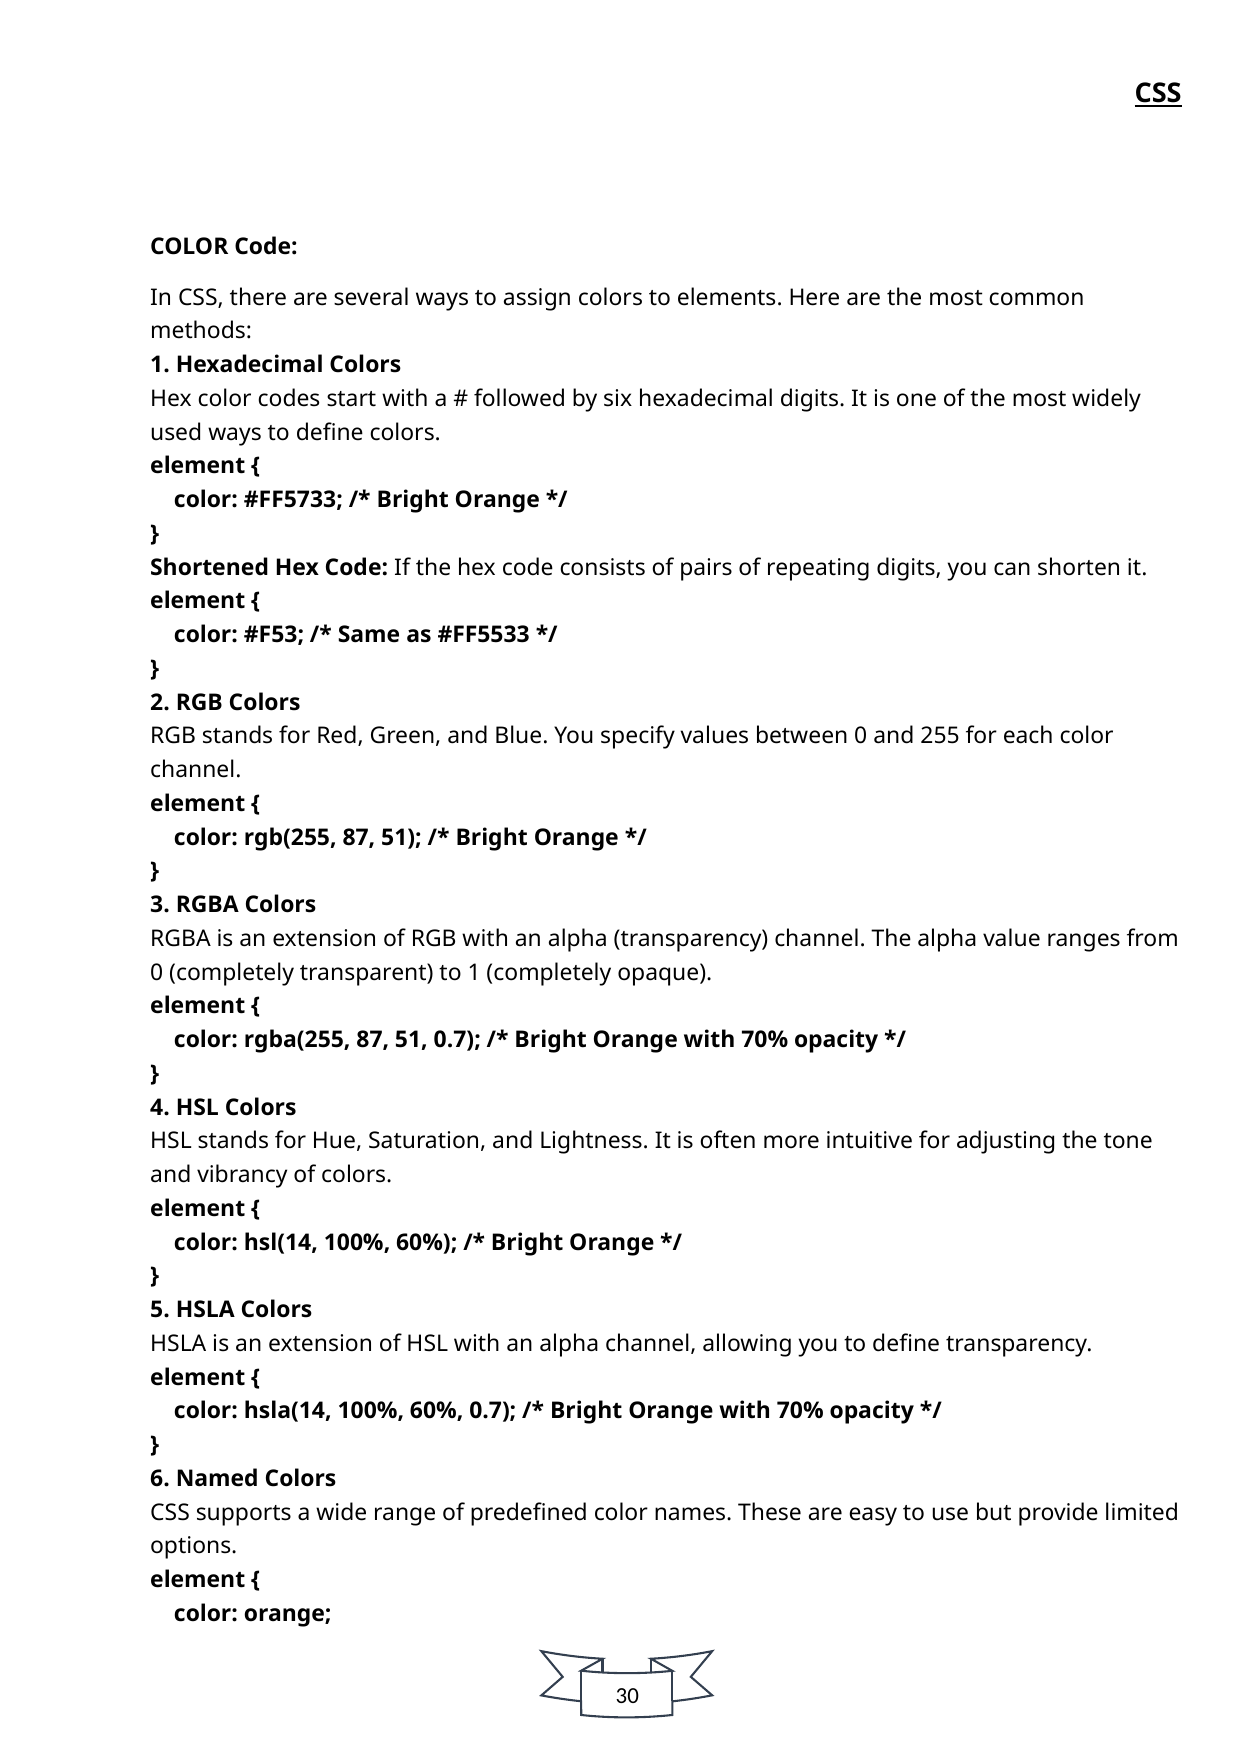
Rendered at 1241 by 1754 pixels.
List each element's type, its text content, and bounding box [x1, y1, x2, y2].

text 5. HSLA Colors [150, 1293, 1181, 1324]
text } [150, 517, 1181, 548]
text } [150, 1057, 1181, 1088]
text color: orange; [150, 1597, 1181, 1628]
text CSS supports a wide range of predefined color names. These are easy to use but provide limited options. [150, 1496, 1181, 1561]
text element { [150, 1361, 1181, 1392]
text In CSS, there are several ways to assign colors to elements. Here are the most common methods: [150, 281, 1181, 346]
text Shortened Hex Code: If the hex code consists of pairs of repeating digits, you can shorten it. [150, 551, 1181, 582]
text color: hsl(14, 100%, 60%); /* Bright Orange */ [150, 1226, 1181, 1257]
text COLOR Code: [150, 230, 1181, 261]
text } [150, 1428, 1181, 1459]
text element { [150, 989, 1181, 1021]
text color: hsla(14, 100%, 60%, 0.7); /* Bright Orange with 70% opacity */ [150, 1394, 1181, 1426]
text color: rgb(255, 87, 51); /* Bright Orange */ [150, 821, 1181, 852]
text } [150, 1259, 1181, 1291]
text color: #FF5733; /* Bright Orange */ [150, 483, 1181, 514]
text HSL stands for Hue, Saturation, and Lightness. It is often more intuitive for adjusting the tone and vibrancy of colors. [150, 1124, 1181, 1189]
text element { [150, 449, 1181, 481]
text element { [150, 787, 1181, 818]
text color: rgba(255, 87, 51, 0.7); /* Bright Orange with 70% opacity */ [150, 1023, 1181, 1054]
text element { [150, 1192, 1181, 1223]
text 4. HSL Colors [150, 1091, 1181, 1122]
text 6. Named Colors [150, 1462, 1181, 1493]
text HSLA is an extension of HSL with an alpha channel, allowing you to define transparency. [150, 1327, 1181, 1358]
text color: #F53; /* Same as #FF5533 */ [150, 618, 1181, 649]
text 3. RGBA Colors [150, 888, 1181, 919]
text element { [150, 584, 1181, 616]
text 1. Hexadecimal Colors [150, 348, 1181, 379]
text RGBA is an extension of RGB with an alpha (transparency) channel. The alpha value ranges from 0 (completely transparent) to 1 (completely opaque). [150, 922, 1181, 987]
text } [150, 652, 1181, 683]
text 2. RGB Colors [150, 686, 1181, 717]
text element { [150, 1563, 1181, 1594]
text Hex color codes start with a # followed by six hexadecimal digits. It is one of the most widely used ways to define colors. [150, 382, 1181, 447]
text RGB stands for Red, Green, and Blue. You specify values between 0 and 255 for each color channel. [150, 719, 1181, 784]
text } [150, 854, 1181, 886]
